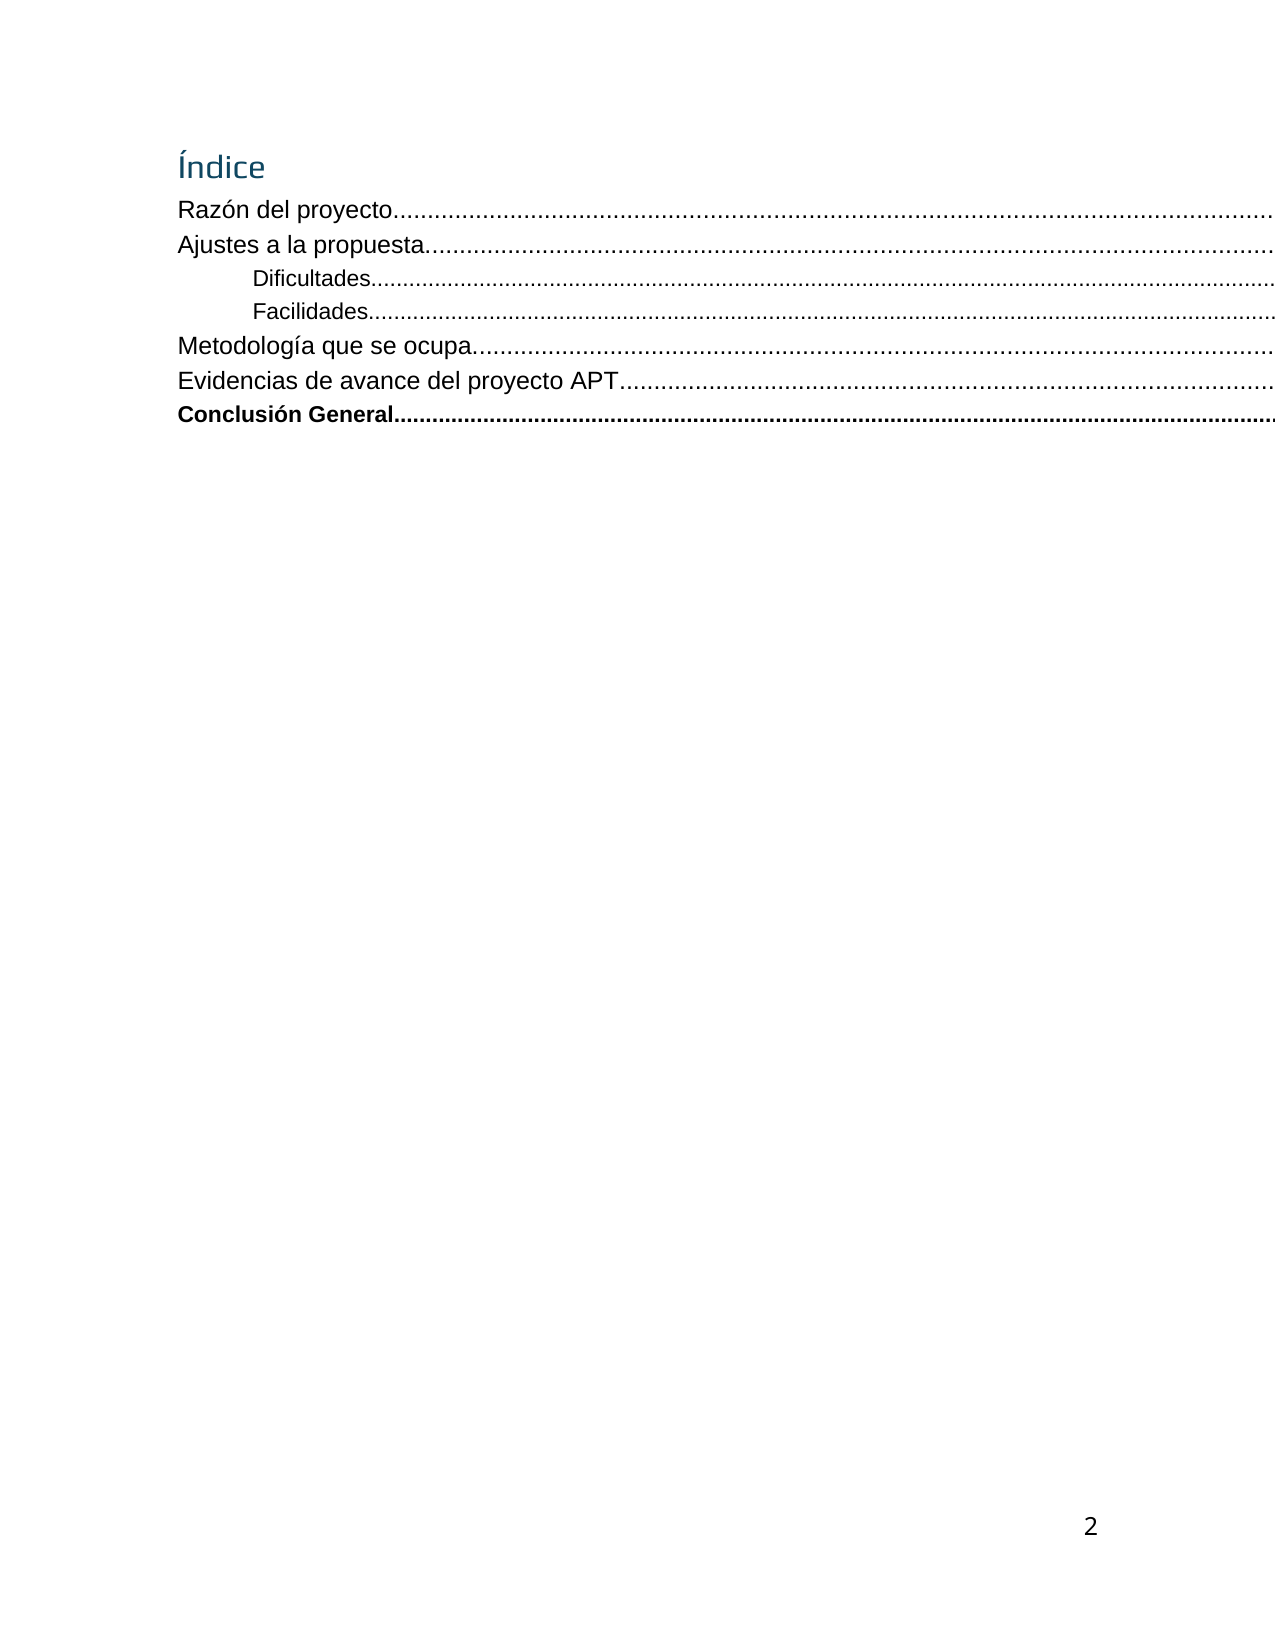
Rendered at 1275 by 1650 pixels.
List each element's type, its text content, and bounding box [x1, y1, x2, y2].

text Índice [177, 148, 1098, 186]
